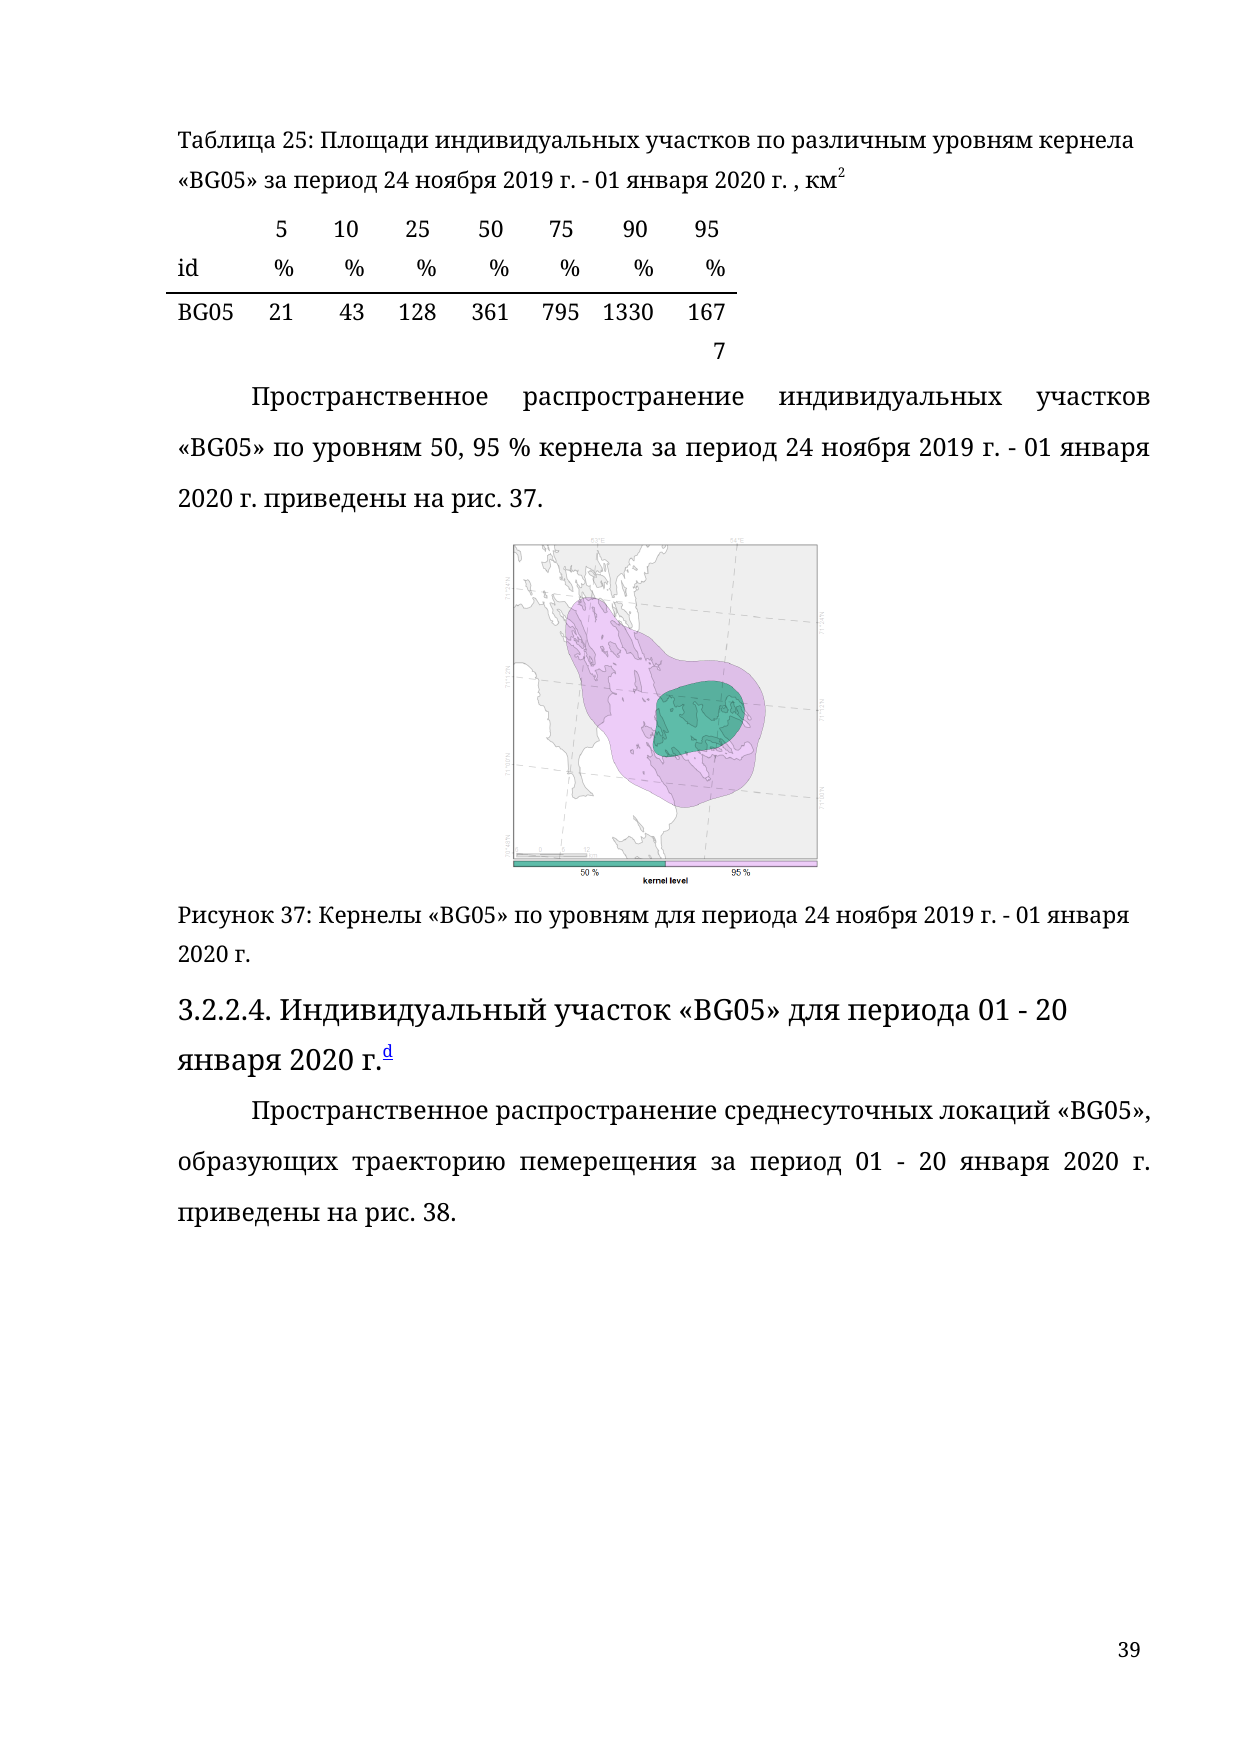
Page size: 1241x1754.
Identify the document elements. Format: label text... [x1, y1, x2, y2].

table_header 75 % [521, 211, 591, 292]
text Таблица 25: Площади индивидуальных участков по различным уровням кернела «BG05» за период 24 ноября 2019 г. - 01 января 2020 г. , км2 [177, 124, 1152, 195]
table_header 5 % [246, 211, 305, 292]
table_cell 795 [521, 294, 591, 374]
table_cell BG05 [166, 294, 246, 374]
table_header 10 % [305, 211, 376, 292]
table_cell 43 [305, 294, 376, 374]
table_cell 21 [246, 294, 305, 374]
table_header 95 % [665, 211, 737, 292]
table_header 25 % [376, 211, 448, 292]
text Пространственное распространение среднесуточных локаций «BG05», образующих траекторию пемерещения за период 01 - 20 января 2020 г. приведены на рис. 38. [177, 1093, 1152, 1229]
text Пространственное распространение индивидуальных участков «BG05» по уровням 50, 95 % кернела за период 24 ноября 2019 г. - 01 января 2020 г. приведены на рис. 37. [177, 379, 1152, 515]
text Рисунок 37: Кернелы «BG05» по уровням для периода 24 ноября 2019 г. - 01 января 2020 г. [177, 899, 1152, 969]
subtitle Индивидуальный участок «BG05» для периода 01 - 20 января 2020 г.d [177, 989, 1152, 1079]
table_cell 361 [448, 294, 521, 374]
table_header id [166, 211, 246, 292]
table_cell 128 [376, 294, 448, 374]
table_cell 1330 [591, 294, 665, 374]
table_header 90 % [591, 211, 665, 292]
table_header 50 % [448, 211, 521, 292]
table_cell 1677 [665, 294, 737, 374]
picture [502, 535, 827, 886]
